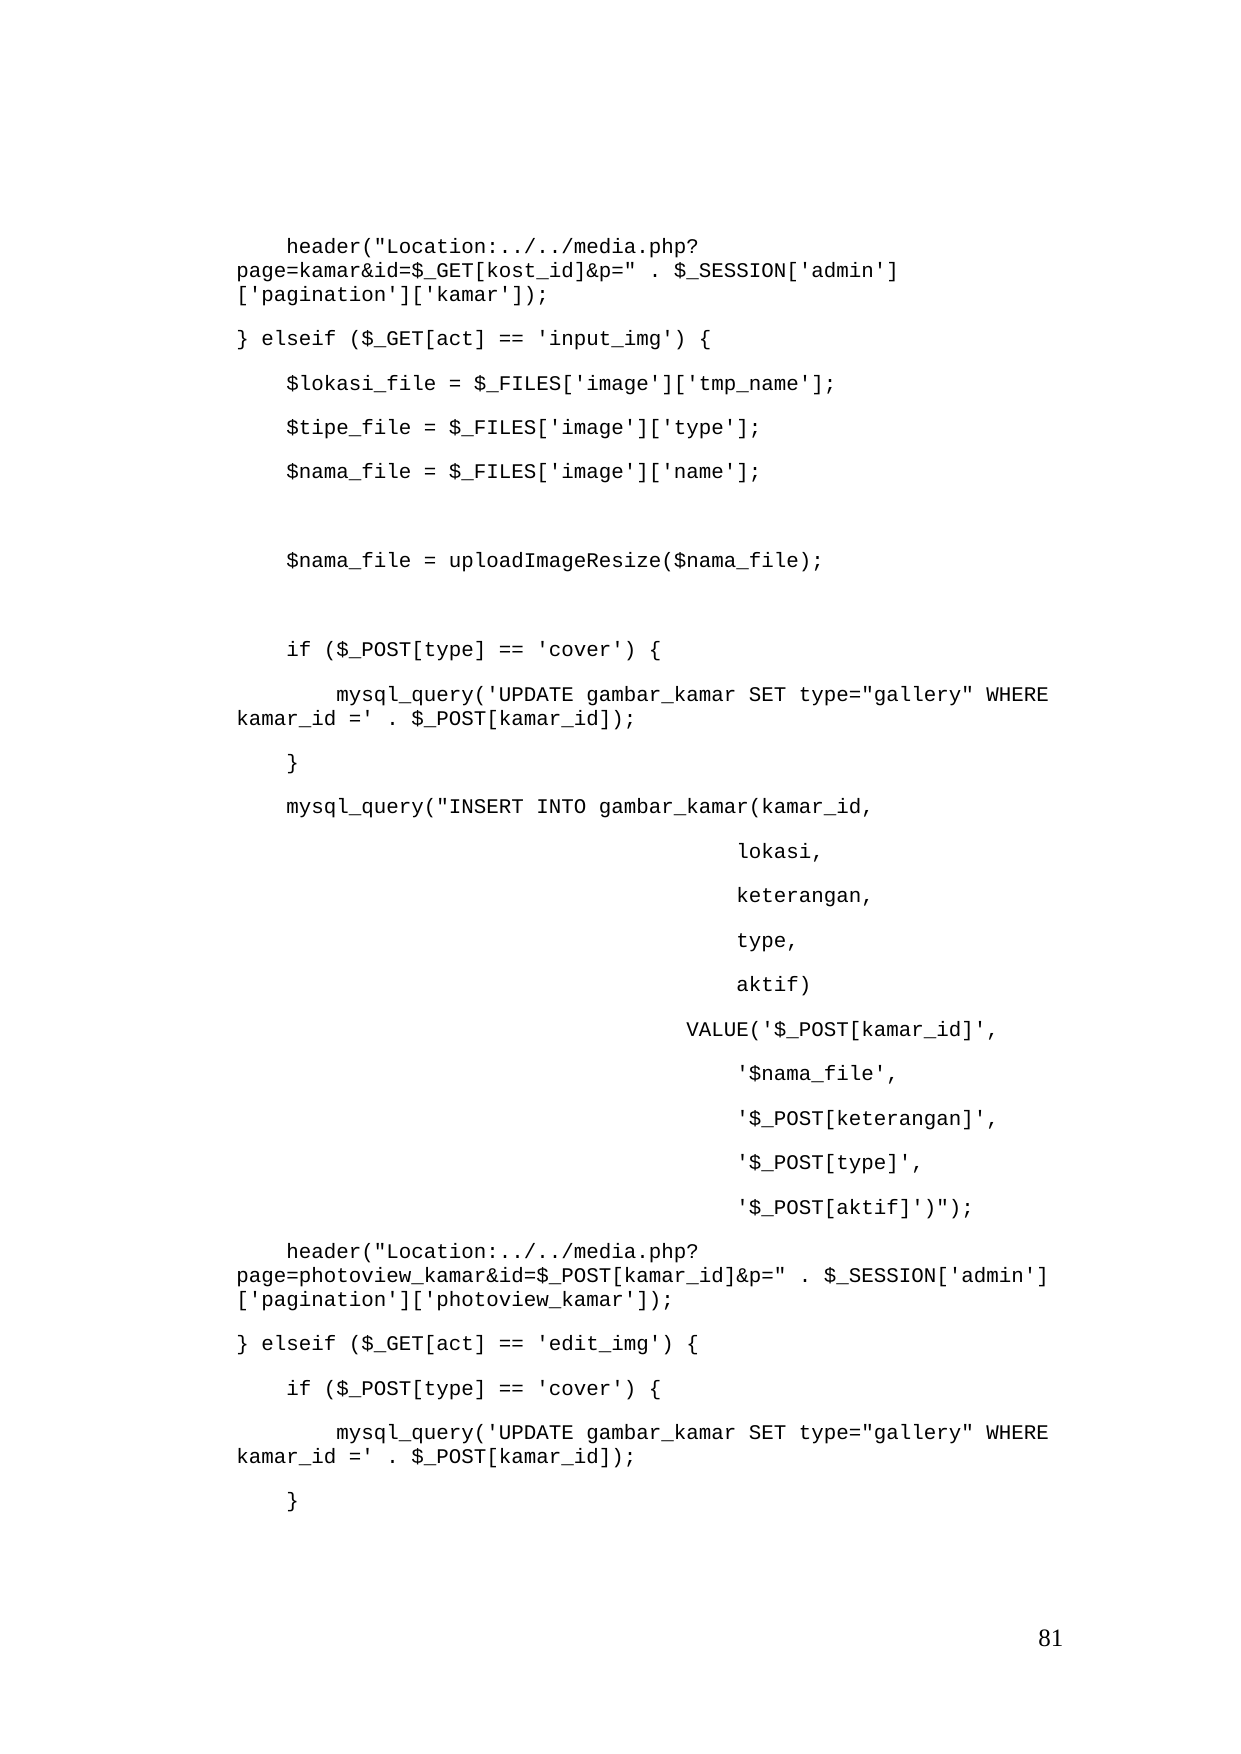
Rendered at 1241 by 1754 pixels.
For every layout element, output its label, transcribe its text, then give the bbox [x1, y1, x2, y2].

text '$_POST[type]', [236, 1152, 1063, 1176]
text lokasi, [236, 841, 1063, 864]
text aktif) [236, 974, 1063, 998]
text header("Location:../../media.php?page=kamar&id=$_GET[kost_id]&p=" . $_SESSION['admin']['pagination']['kamar']); [236, 236, 1063, 307]
text if ($_POST[type] == 'cover') { [236, 1377, 1063, 1401]
text mysql_query('UPDATE gambar_kamar SET type="gallery" WHERE kamar_id =' . $_POST[kamar_id]); [236, 1422, 1063, 1469]
text type, [236, 930, 1063, 953]
text '$nama_file', [236, 1063, 1063, 1087]
text } elseif ($_GET[act] == 'input_img') { [236, 328, 1063, 352]
text VALUE('$_POST[kamar_id]', [236, 1019, 1063, 1042]
text '$_POST[keterangan]', [236, 1108, 1063, 1131]
text keterangan, [236, 885, 1063, 909]
text } [236, 1490, 1063, 1514]
text } [236, 752, 1063, 776]
text mysql_query('UPDATE gambar_kamar SET type="gallery" WHERE kamar_id =' . $_POST[kamar_id]); [236, 684, 1063, 731]
text $nama_file = $_FILES['image']['name']; [236, 461, 1063, 485]
text $lokasi_file = $_FILES['image']['tmp_name']; [236, 372, 1063, 396]
text '$_POST[aktif]')"); [236, 1197, 1063, 1220]
text mysql_query("INSERT INTO gambar_kamar(kamar_id, [236, 796, 1063, 820]
text $tipe_file = $_FILES['image']['type']; [236, 417, 1063, 441]
text $nama_file = uploadImageResize($nama_file); [236, 550, 1063, 574]
text if ($_POST[type] == 'cover') { [236, 639, 1063, 663]
text header("Location:../../media.php?page=photoview_kamar&id=$_POST[kamar_id]&p=" . $_SESSION['admin']['pagination']['photoview_kamar']); [236, 1241, 1063, 1312]
text } elseif ($_GET[act] == 'edit_img') { [236, 1333, 1063, 1357]
